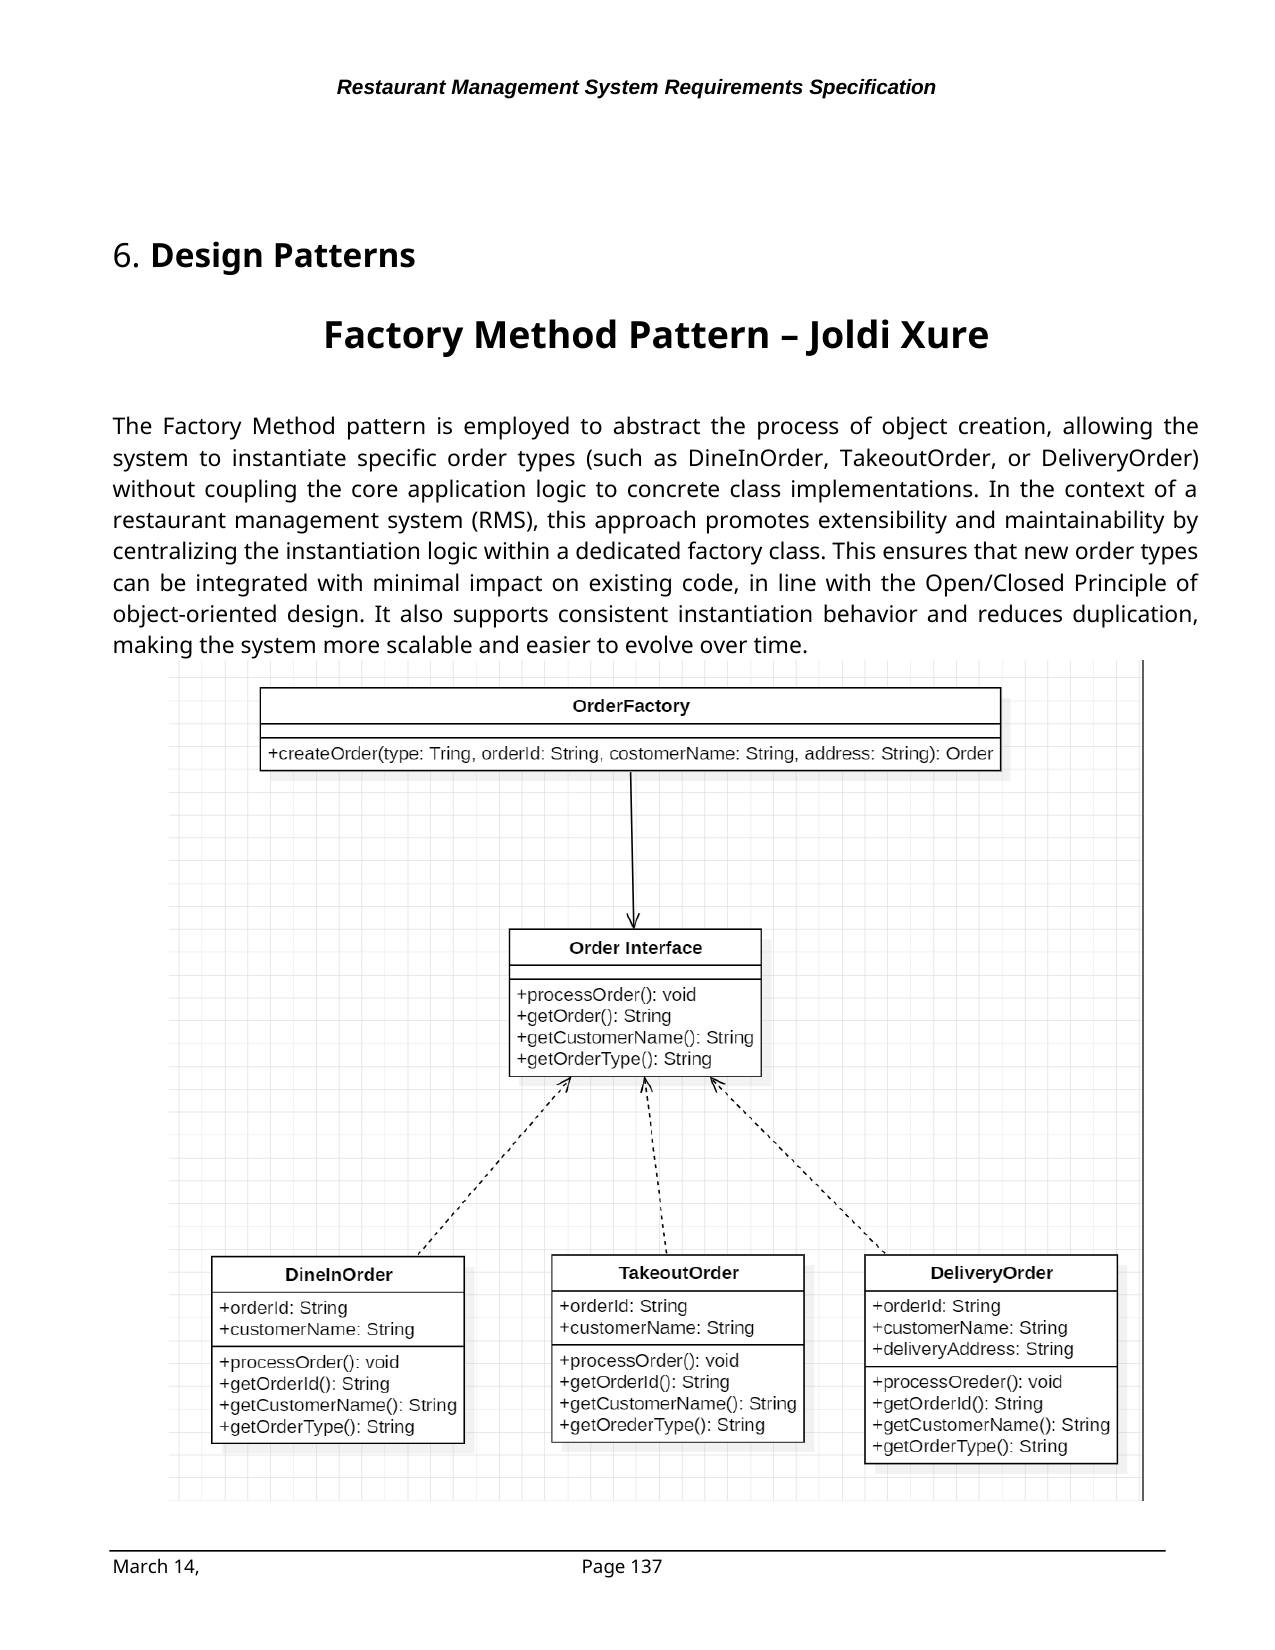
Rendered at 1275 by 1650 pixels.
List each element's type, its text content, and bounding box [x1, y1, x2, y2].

text Factory Method Pattern – Joldi Xure [112, 308, 1200, 359]
text The Factory Method pattern is employed to abstract the process of object creation, allowing the system to instantiate specific order types (such as DineInOrder, TakeoutOrder, or DeliveryOrder) without coupling the core application logic to concrete class implementations. In the context of a restaurant management system (RMS), this approach promotes extensibility and maintainability by centralizing the instantiation logic within a dedicated factory class. This ensures that new order types can be integrated with minimal impact on existing code, in line with the Open/Closed Principle of object-oriented design. It also supports consistent instantiation behavior and reduces duplication, making the system more scalable and easier to evolve over time. [112, 410, 1200, 660]
subtitle Design Patterns [112, 247, 1200, 273]
picture [168, 660, 1144, 1501]
